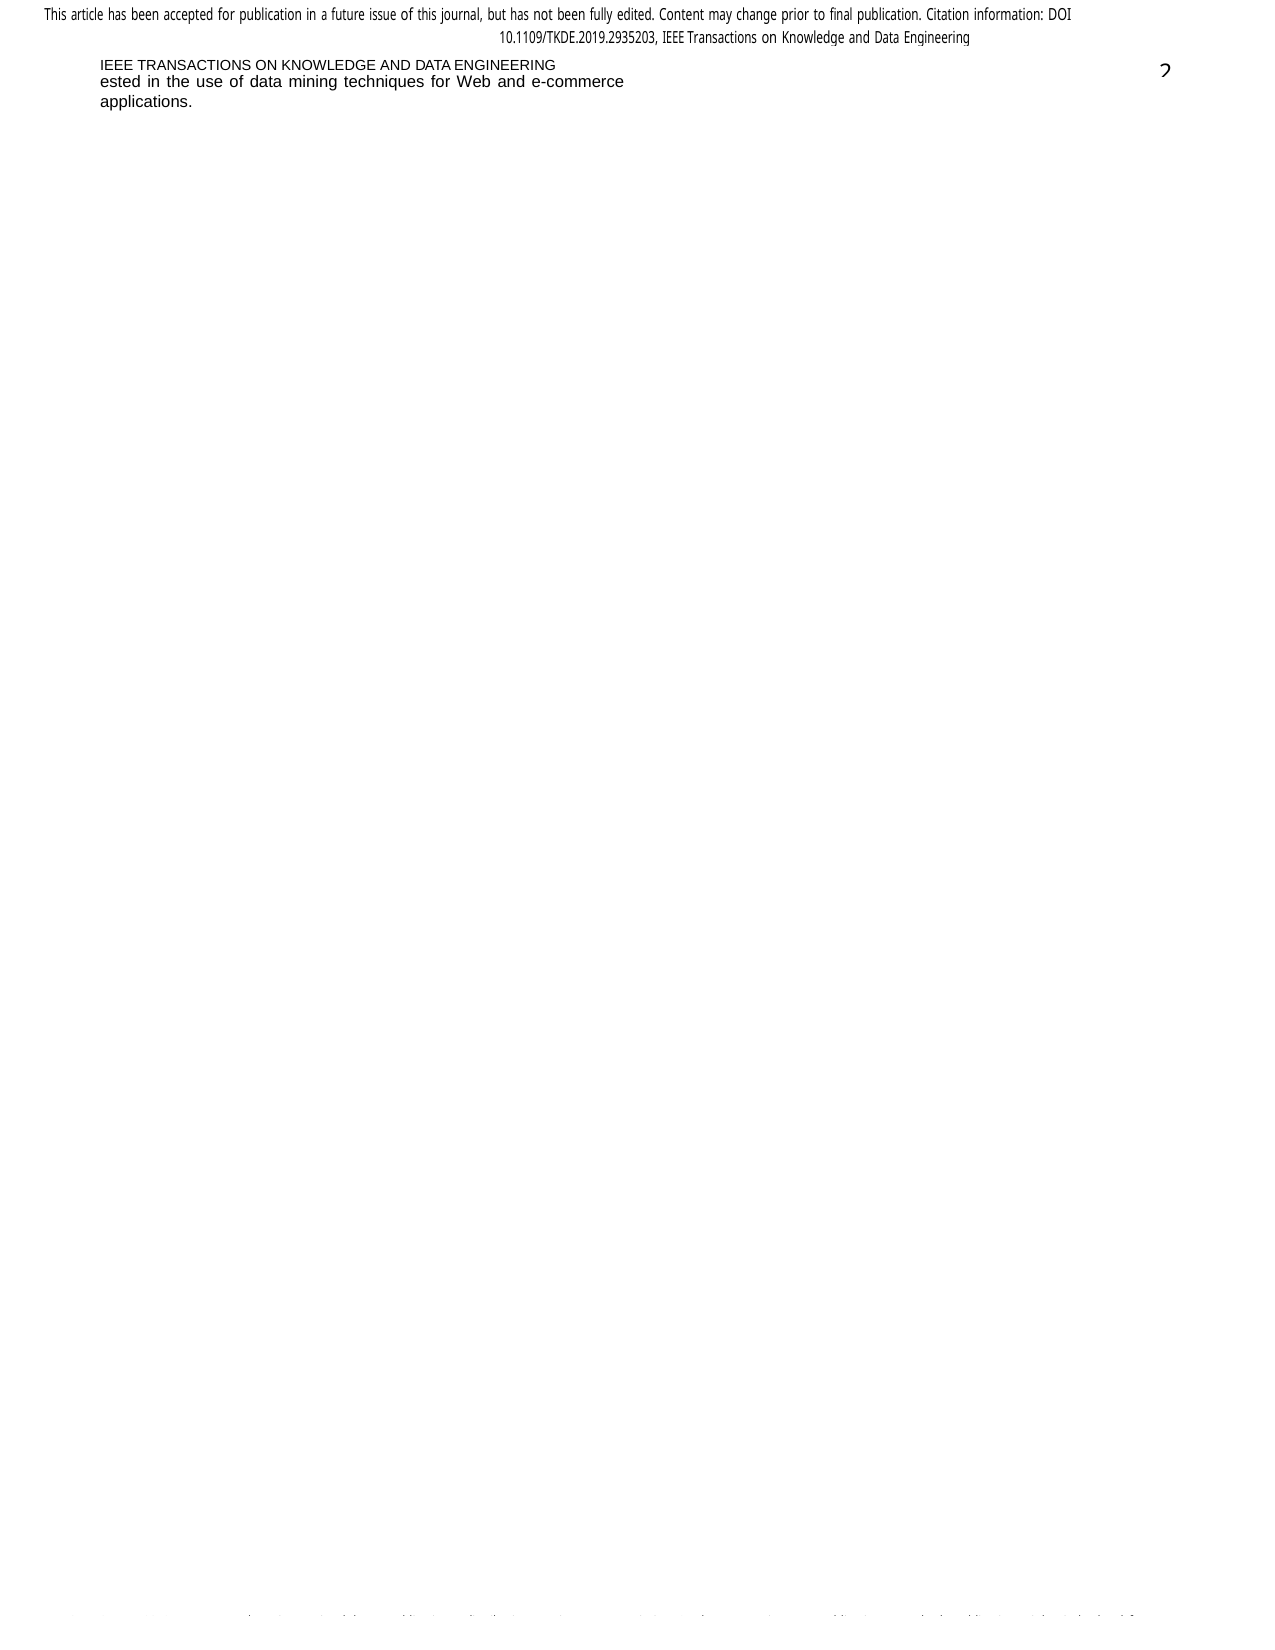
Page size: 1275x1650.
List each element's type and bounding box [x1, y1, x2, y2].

text [100, 73, 625, 111]
